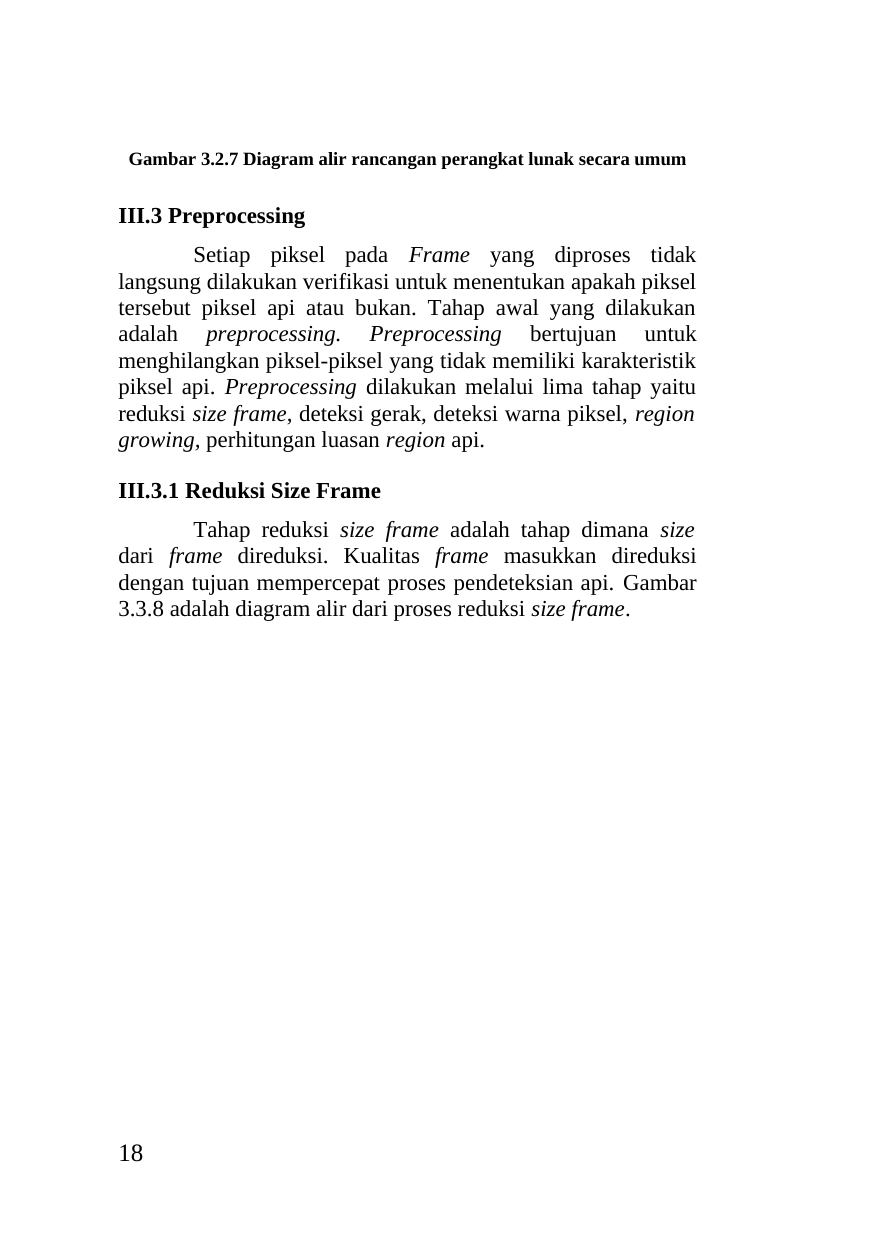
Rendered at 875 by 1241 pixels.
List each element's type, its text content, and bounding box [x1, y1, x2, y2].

subtitle Preprocessing [118, 203, 697, 229]
text Setiap piksel pada Frame yang diproses tidak langsung dilakukan verifikasi untuk menentukan apakah piksel tersebut piksel api atau bukan. Tahap awal yang dilakukan adalah preprocessing. Preprocessing bertujuan untuk menghilangkan piksel-piksel yang tidak memiliki karakteristik piksel api. Preprocessing dilakukan melalui lima tahap yaitu reduksi size frame, deteksi gerak, deteksi warna piksel, region growing, perhitungan luasan region api. [118, 241, 697, 452]
subtitle Reduksi Size Frame [118, 477, 697, 504]
